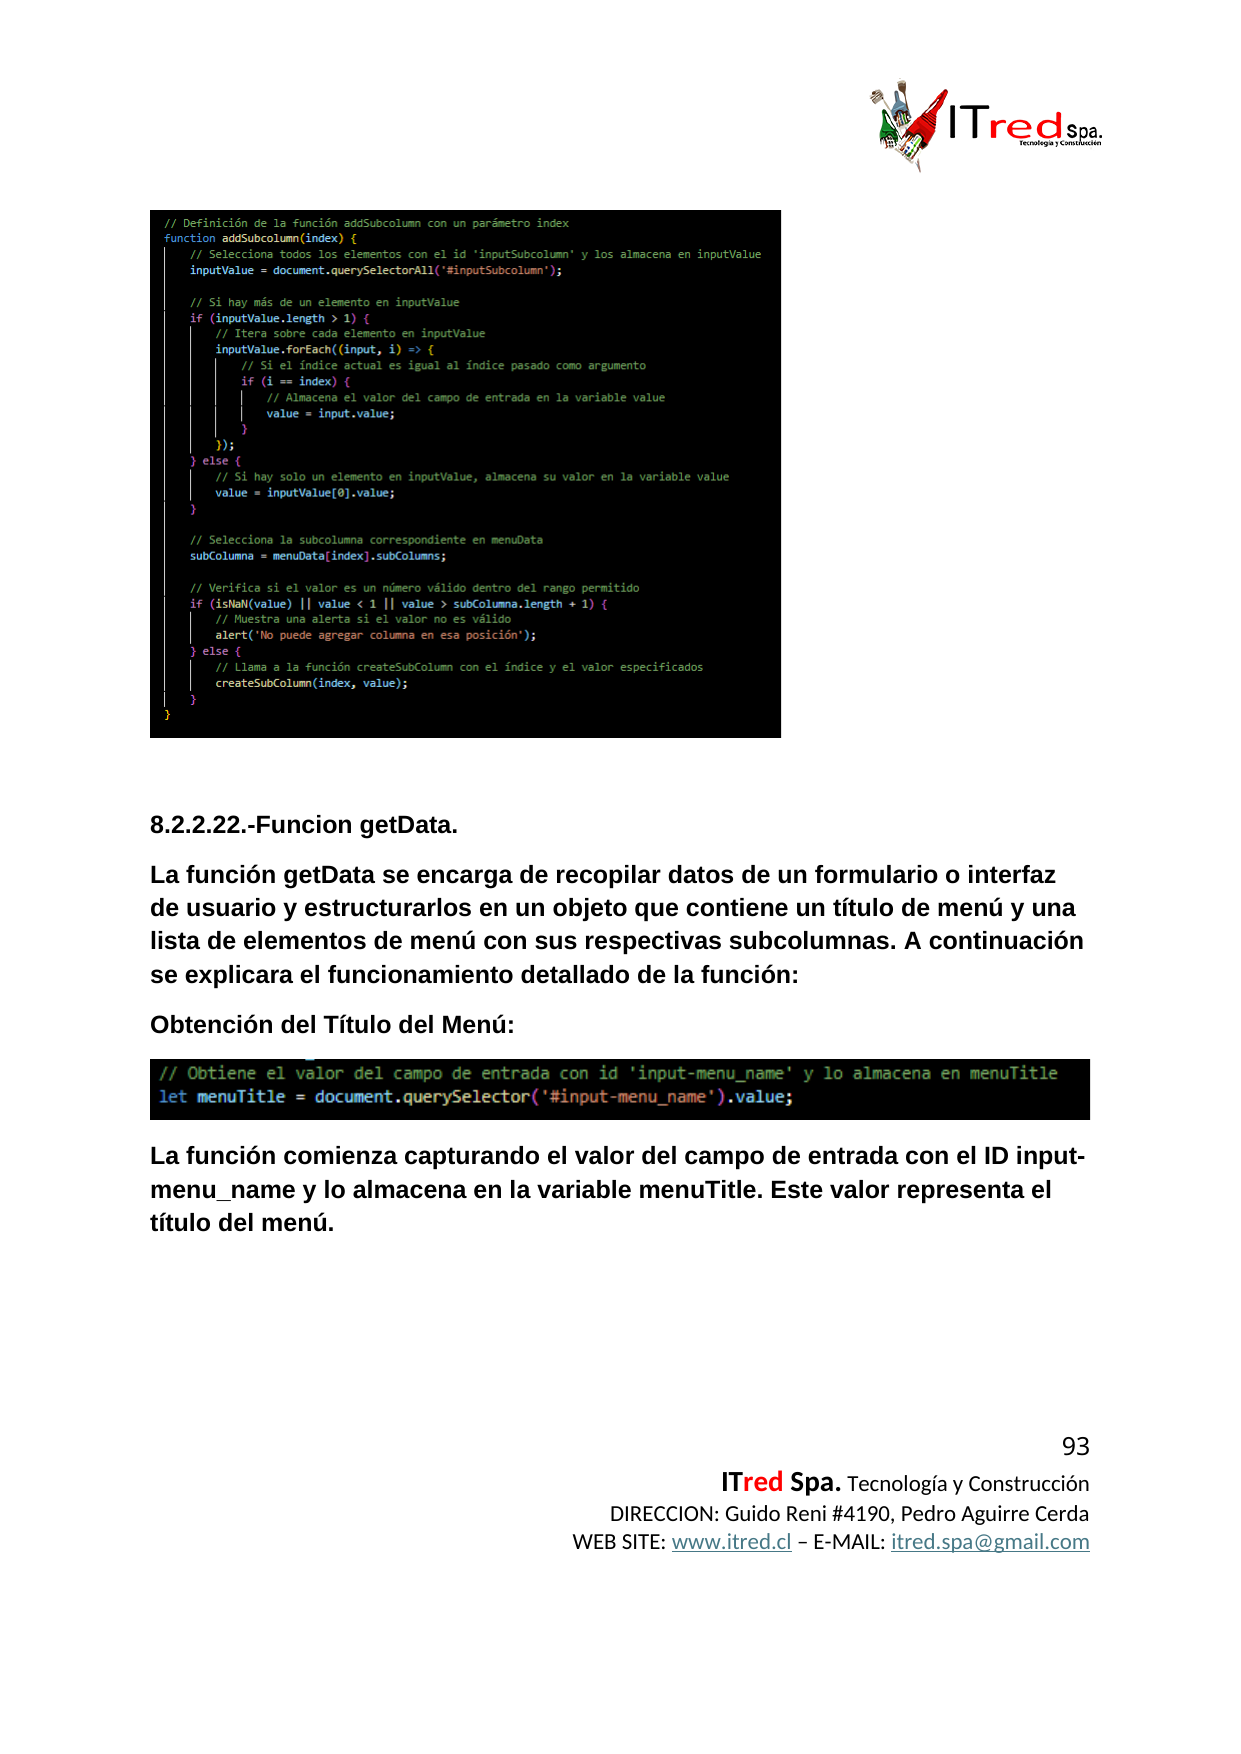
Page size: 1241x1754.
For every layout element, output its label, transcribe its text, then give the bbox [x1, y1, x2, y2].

picture [868, 77, 1102, 174]
picture [150, 1059, 1091, 1120]
picture [150, 210, 782, 738]
text Obtención del Título del Menú: [150, 1010, 1090, 1038]
text La función comienza capturando el valor del campo de entrada con el ID input-menu_name y lo almacena en la variable menuTitle. Este valor representa el título del menú. [150, 1141, 1090, 1237]
text La función getData se encarga de recopilar datos de un formulario o interfaz de usuario y estructurarlos en un objeto que contiene un título de menú y una lista de elementos de menú con sus respectivas subcolumnas. A continuación se explicara el funcionamiento detallado de la función: [150, 860, 1090, 988]
text 8.2.2.22.-Funcion getData. [150, 810, 1090, 838]
